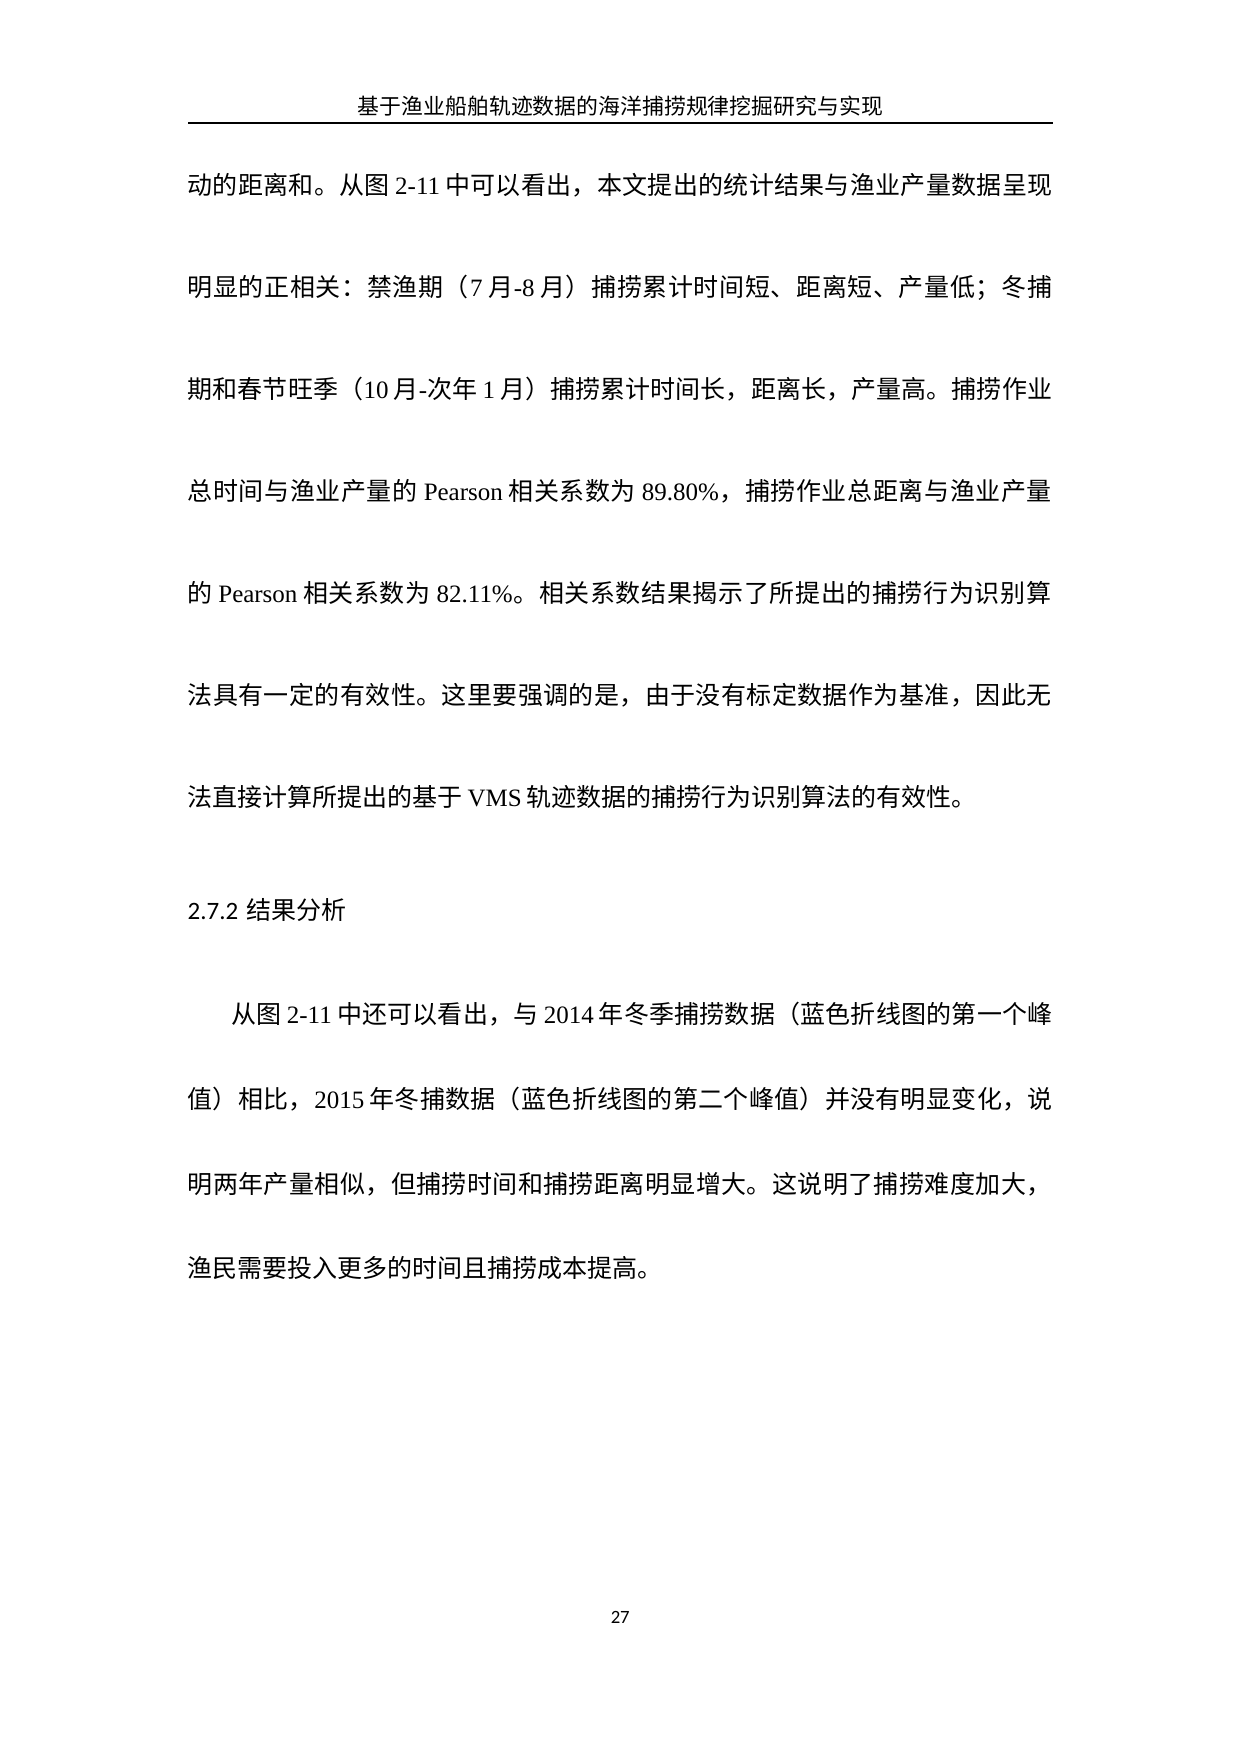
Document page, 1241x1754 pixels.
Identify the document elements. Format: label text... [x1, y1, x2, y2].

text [187, 150, 1053, 829]
subtitle 结果分析 [187, 874, 1053, 942]
text 从图2-11中还可以看出，与2014年冬季捕捞数据（蓝色折线图的第一个峰值）相比，2015年冬捕数据（蓝色折线图的第二个峰值）并没有明显变化，说明两年产量相似，但捕捞时间和捕捞距离明显增大。这说明了捕捞难度加大，渔民需要投入更多的时间且捕捞成本提高。 [187, 978, 1053, 1301]
